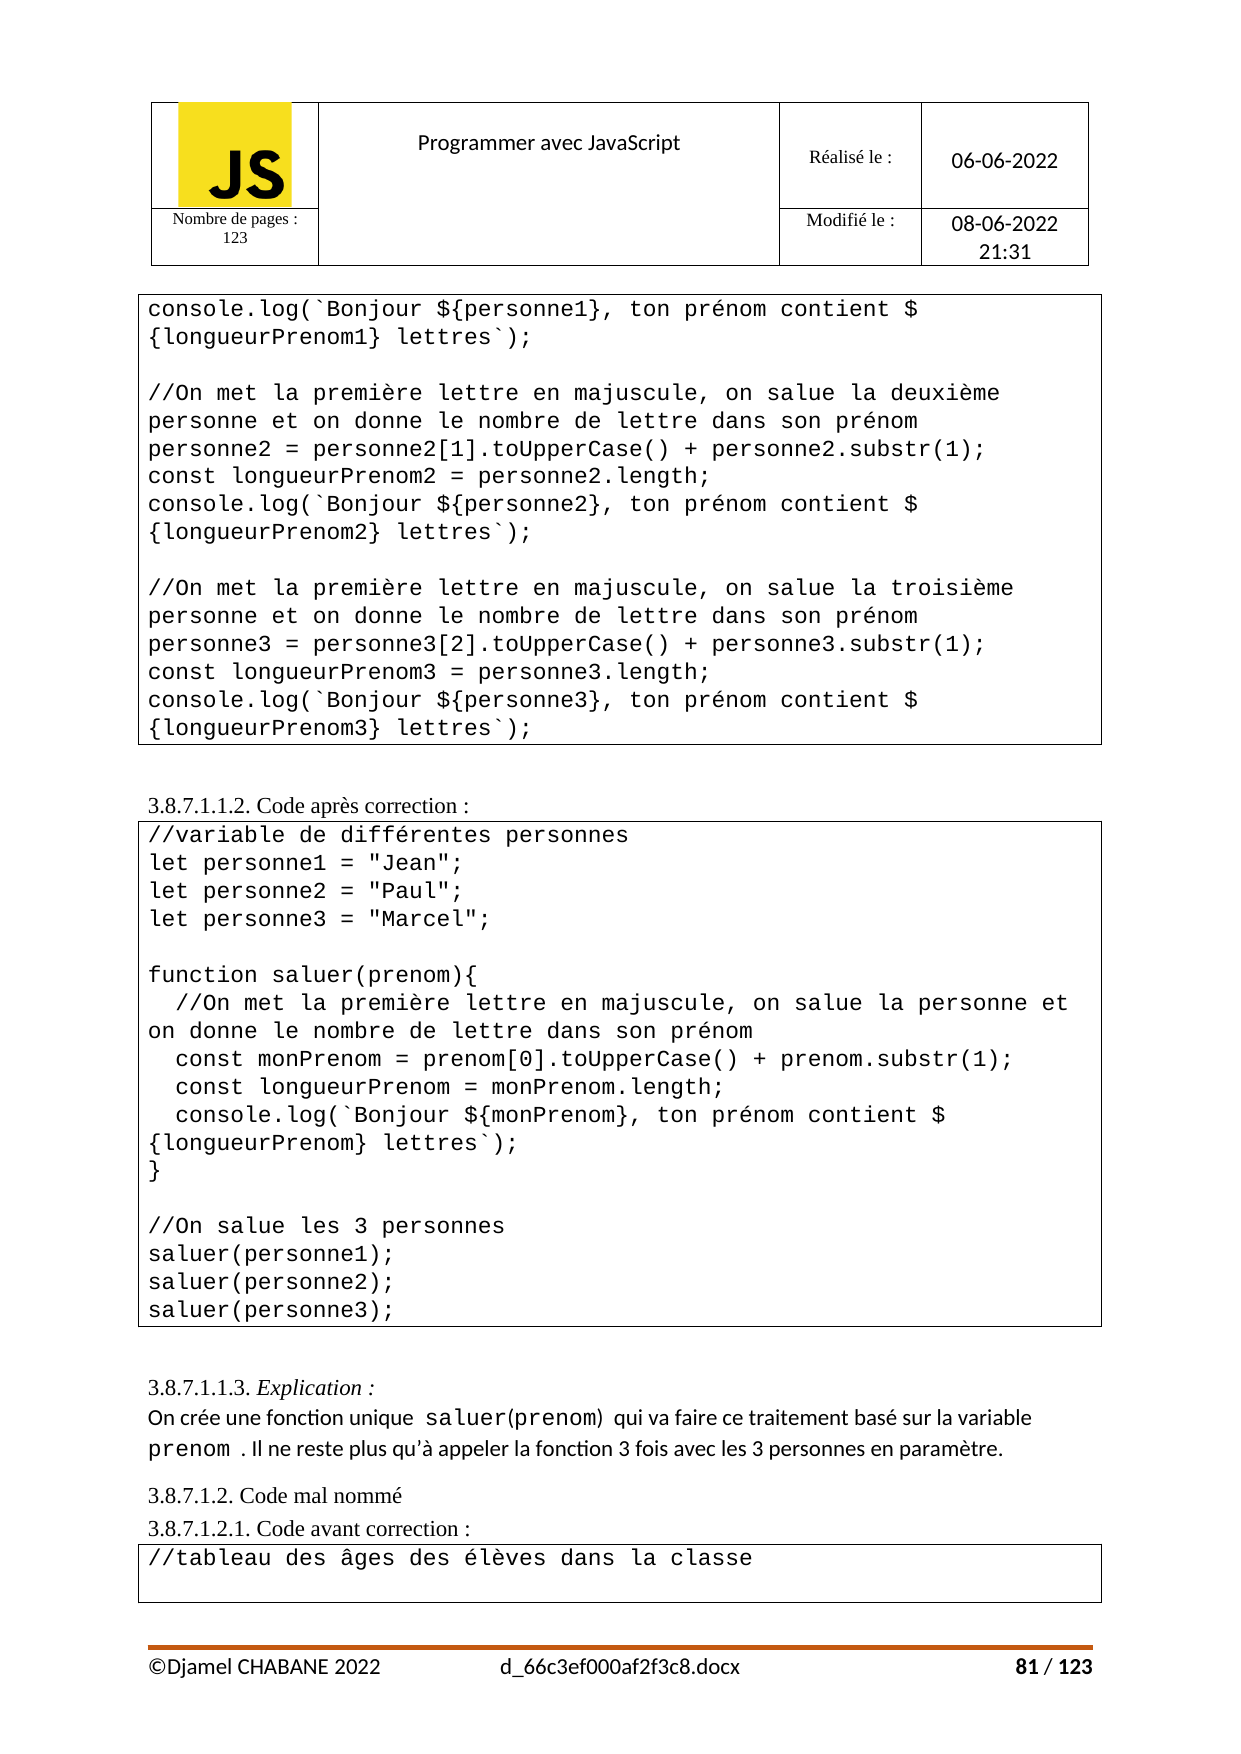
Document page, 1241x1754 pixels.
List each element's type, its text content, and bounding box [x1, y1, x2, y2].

subtitle Code avant correction : [148, 1515, 1093, 1541]
text let personne3 = "Marcel"; [139, 904, 1101, 933]
text let personne2 = "Paul"; [139, 876, 1101, 904]
subtitle Code après correction : [148, 792, 1093, 818]
text let personne1 = "Jean"; [139, 848, 1101, 876]
text saluer(personne3); [139, 1295, 1101, 1326]
subtitle Code mal nommé [148, 1482, 1093, 1509]
text //On met la première lettre en majuscule, on salue la troisième personne et on donne le nombre de lettre dans son prénom [139, 573, 1101, 629]
text console.log(`Bonjour ${personne2}, ton prénom contient ${longueurPrenom2} lettres`); [139, 489, 1101, 547]
text //variable de différentes personnes [139, 822, 1101, 848]
subtitle Explication : [148, 1374, 1093, 1401]
text //tableau des âges des élèves dans la classe [139, 1545, 1101, 1572]
text const longueurPrenom = monPrenom.length; [139, 1072, 1101, 1100]
text console.log(`Bonjour ${monPrenom}, ton prénom contient ${longueurPrenom} lettres`); [139, 1100, 1101, 1156]
text console.log(`Bonjour ${personne1}, ton prénom contient ${longueurPrenom1} lettres`); [139, 295, 1101, 351]
text On crée une fonction unique saluer(prenom) qui va faire ce traitement basé sur la variable prenom . Il ne reste plus qu’à appeler la fonction 3 fois avec les 3 personnes en paramètre. [148, 1403, 1093, 1463]
text const longueurPrenom2 = personne2.length; [139, 462, 1101, 489]
text personne2 = personne2[1].toUpperCase() + personne2.substr(1); [139, 434, 1101, 462]
text function saluer(prenom){ [139, 960, 1101, 988]
text //On met la première lettre en majuscule, on salue la deuxième personne et on donne le nombre de lettre dans son prénom [139, 378, 1101, 434]
text saluer(personne1); [139, 1239, 1101, 1267]
text console.log(`Bonjour ${personne3}, ton prénom contient ${longueurPrenom3} lettres`); [139, 685, 1101, 744]
picture [178, 102, 292, 207]
text const monPrenom = prenom[0].toUpperCase() + prenom.substr(1); [139, 1044, 1101, 1072]
text saluer(personne2); [139, 1267, 1101, 1295]
text //On salue les 3 personnes [139, 1211, 1101, 1239]
text } [139, 1156, 1101, 1185]
text const longueurPrenom3 = personne3.length; [139, 657, 1101, 685]
text personne3 = personne3[2].toUpperCase() + personne3.substr(1); [139, 629, 1101, 657]
text //On met la première lettre en majuscule, on salue la personne et on donne le nombre de lettre dans son prénom [139, 988, 1101, 1044]
